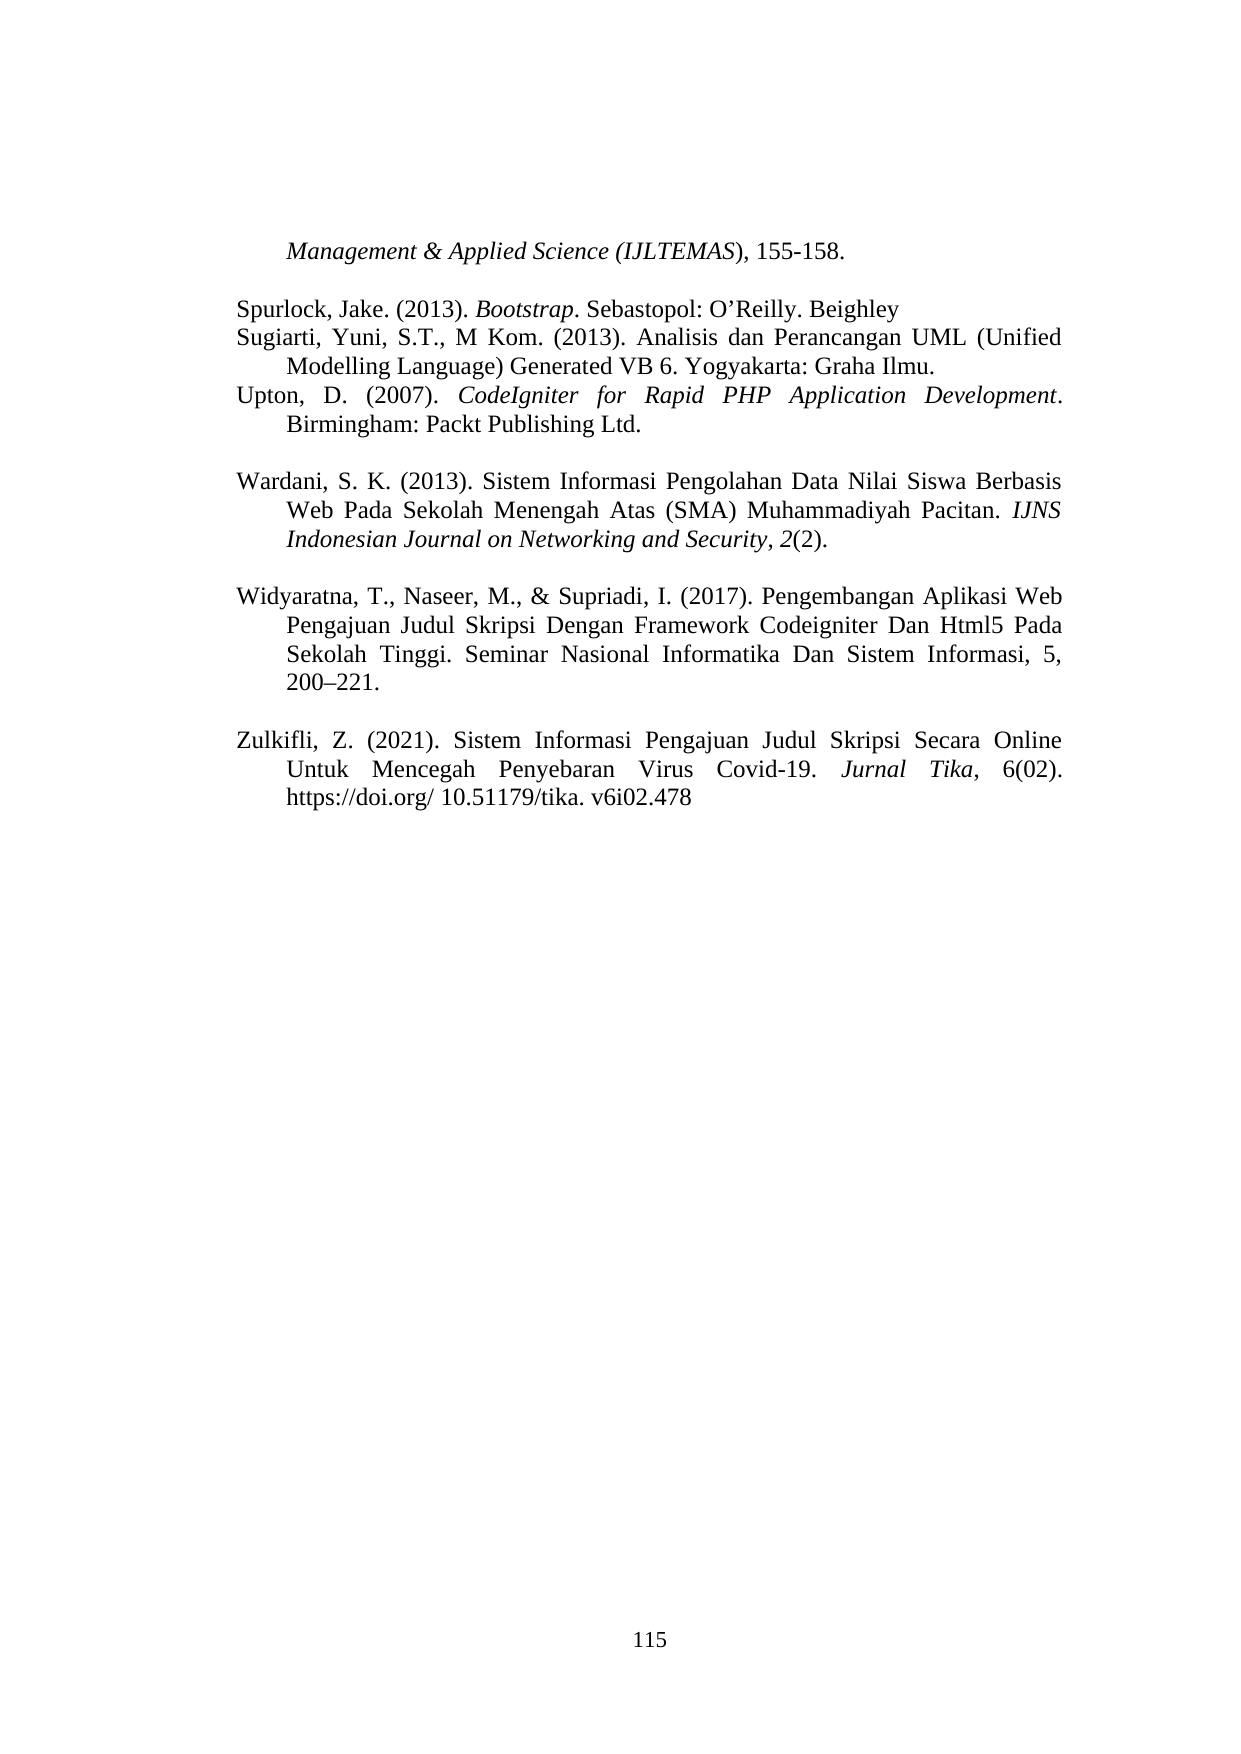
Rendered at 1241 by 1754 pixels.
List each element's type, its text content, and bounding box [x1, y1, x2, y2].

text Spurlock, Jake. (2013). Bootstrap. Sebastopol: O’Reilly. Beighley [236, 294, 1063, 322]
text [236, 236, 1063, 265]
text Sugiarti, Yuni, S.T., M Kom. (2013). Analisis dan Perancangan UML (Unified Modelling Language) Generated VB 6. Yogyakarta: Graha Ilmu. [236, 322, 1063, 380]
text Upton, D. (2007). CodeIgniter for Rapid PHP Application Development. Birmingham: Packt Publishing Ltd. [236, 380, 1063, 437]
text Widyaratna, T., Naseer, M., & Supriadi, I. (2017). Pengembangan Aplikasi Web Pengajuan Judul Skripsi Dengan Framework Codeigniter Dan Html5 Pada Sekolah Tinggi. Seminar Nasional Informatika Dan Sistem Informasi, 5, 200–221. [236, 581, 1063, 696]
text Wardani, S. K. (2013). Sistem Informasi Pengolahan Data Nilai Siswa Berbasis Web Pada Sekolah Menengah Atas (SMA) Muhammadiyah Pacitan. IJNS Indonesian Journal on Networking and Security, 2(2). [236, 466, 1063, 552]
text Zulkifli, Z. (2021). Sistem Informasi Pengajuan Judul Skripsi Secara Online Untuk Mencegah Penyebaran Virus Covid-19. Jurnal Tika, 6(02). https://doi.org/ 10.51179/tika. v6i02.478 [236, 725, 1063, 811]
